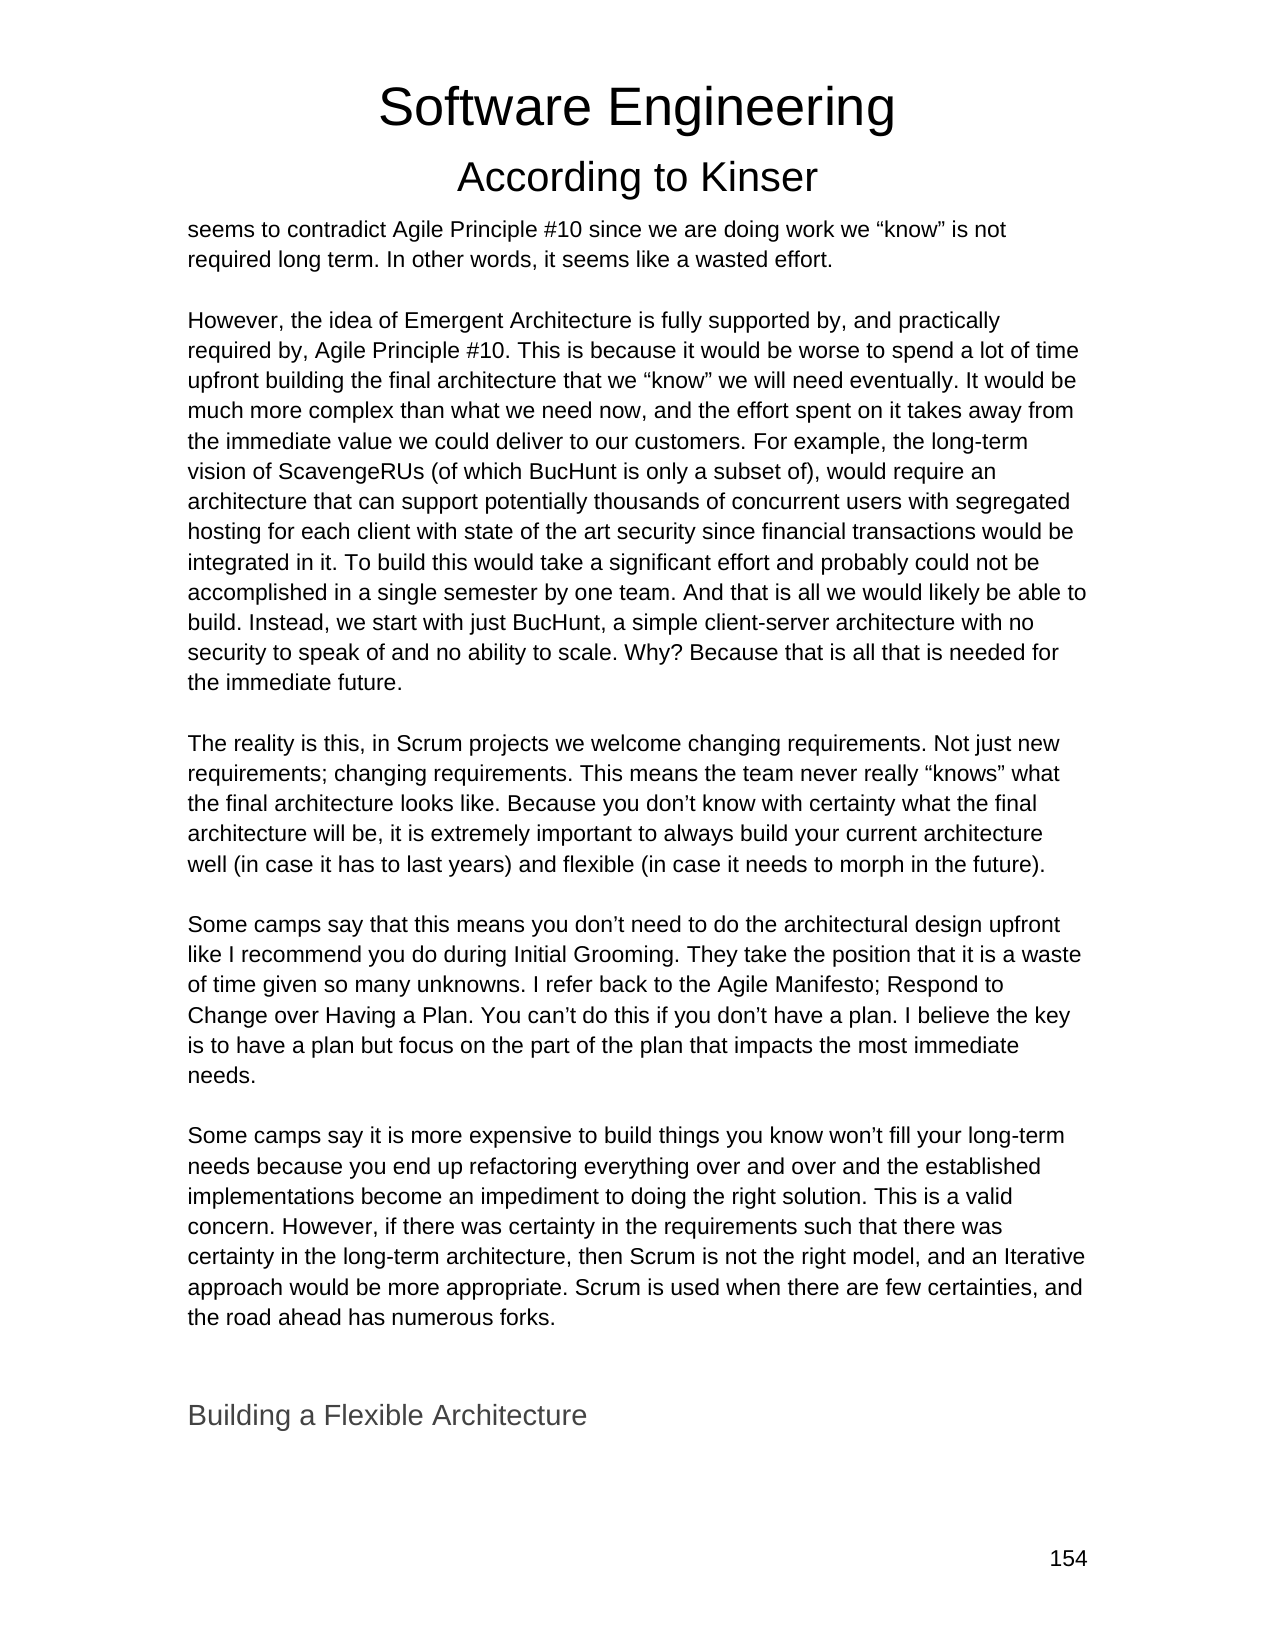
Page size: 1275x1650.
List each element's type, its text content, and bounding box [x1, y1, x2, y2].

subtitle Building a Flexible Architecture [187, 1397, 1087, 1431]
text Some camps say it is more expensive to build things you know won’t fill your long-term needs because you end up refactoring everything over and over and the established implementations become an impediment to doing the right solution. This is a valid concern. However, if there was certainty in the requirements such that there was certainty in the long-term architecture, then Scrum is not the right model, and an Iterative approach would be more appropriate. Scrum is used when there are few certainties, and the road ahead has numerous forks. [187, 1122, 1087, 1330]
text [187, 216, 1087, 273]
text However, the idea of Emergent Architecture is fully supported by, and practically required by, Agile Principle #10. This is because it would be worse to spend a lot of time upfront building the final architecture that we “know” we will need eventually. It would be much more complex than what we need now, and the effort spent on it takes away from the immediate value we could deliver to our customers. For example, the long-term vision of ScavengeRUs (of which BucHunt is only a subset of), would require an architecture that can support potentially thousands of concurrent users with segregated hosting for each client with state of the art security since financial transactions would be integrated in it. To build this would take a significant effort and probably could not be accomplished in a single semester by one team. And that is all we would likely be able to build. Instead, we start with just BucHunt, a simple client-server architecture with no security to speak of and no ability to scale. Why? Because that is all that is needed for the immediate future. [187, 307, 1087, 696]
text Some camps say that this means you don’t need to do the architectural design upfront like I recommend you do during Initial Grooming. They take the position that it is a waste of time given so many unknowns. I refer back to the Agile Manifesto; Respond to Change over Having a Plan. You can’t do this if you don’t have a plan. I believe the key is to have a plan but focus on the part of the plan that impacts the most immediate needs. [187, 911, 1087, 1088]
text The reality is this, in Scrum projects we welcome changing requirements. Not just new requirements; changing requirements. This means the team never really “knows” what the final architecture looks like. Because you don’t know with certainty what the final architecture will be, it is extremely important to always build your current architecture well (in case it has to last years) and flexible (in case it needs to morph in the future). [187, 730, 1087, 877]
